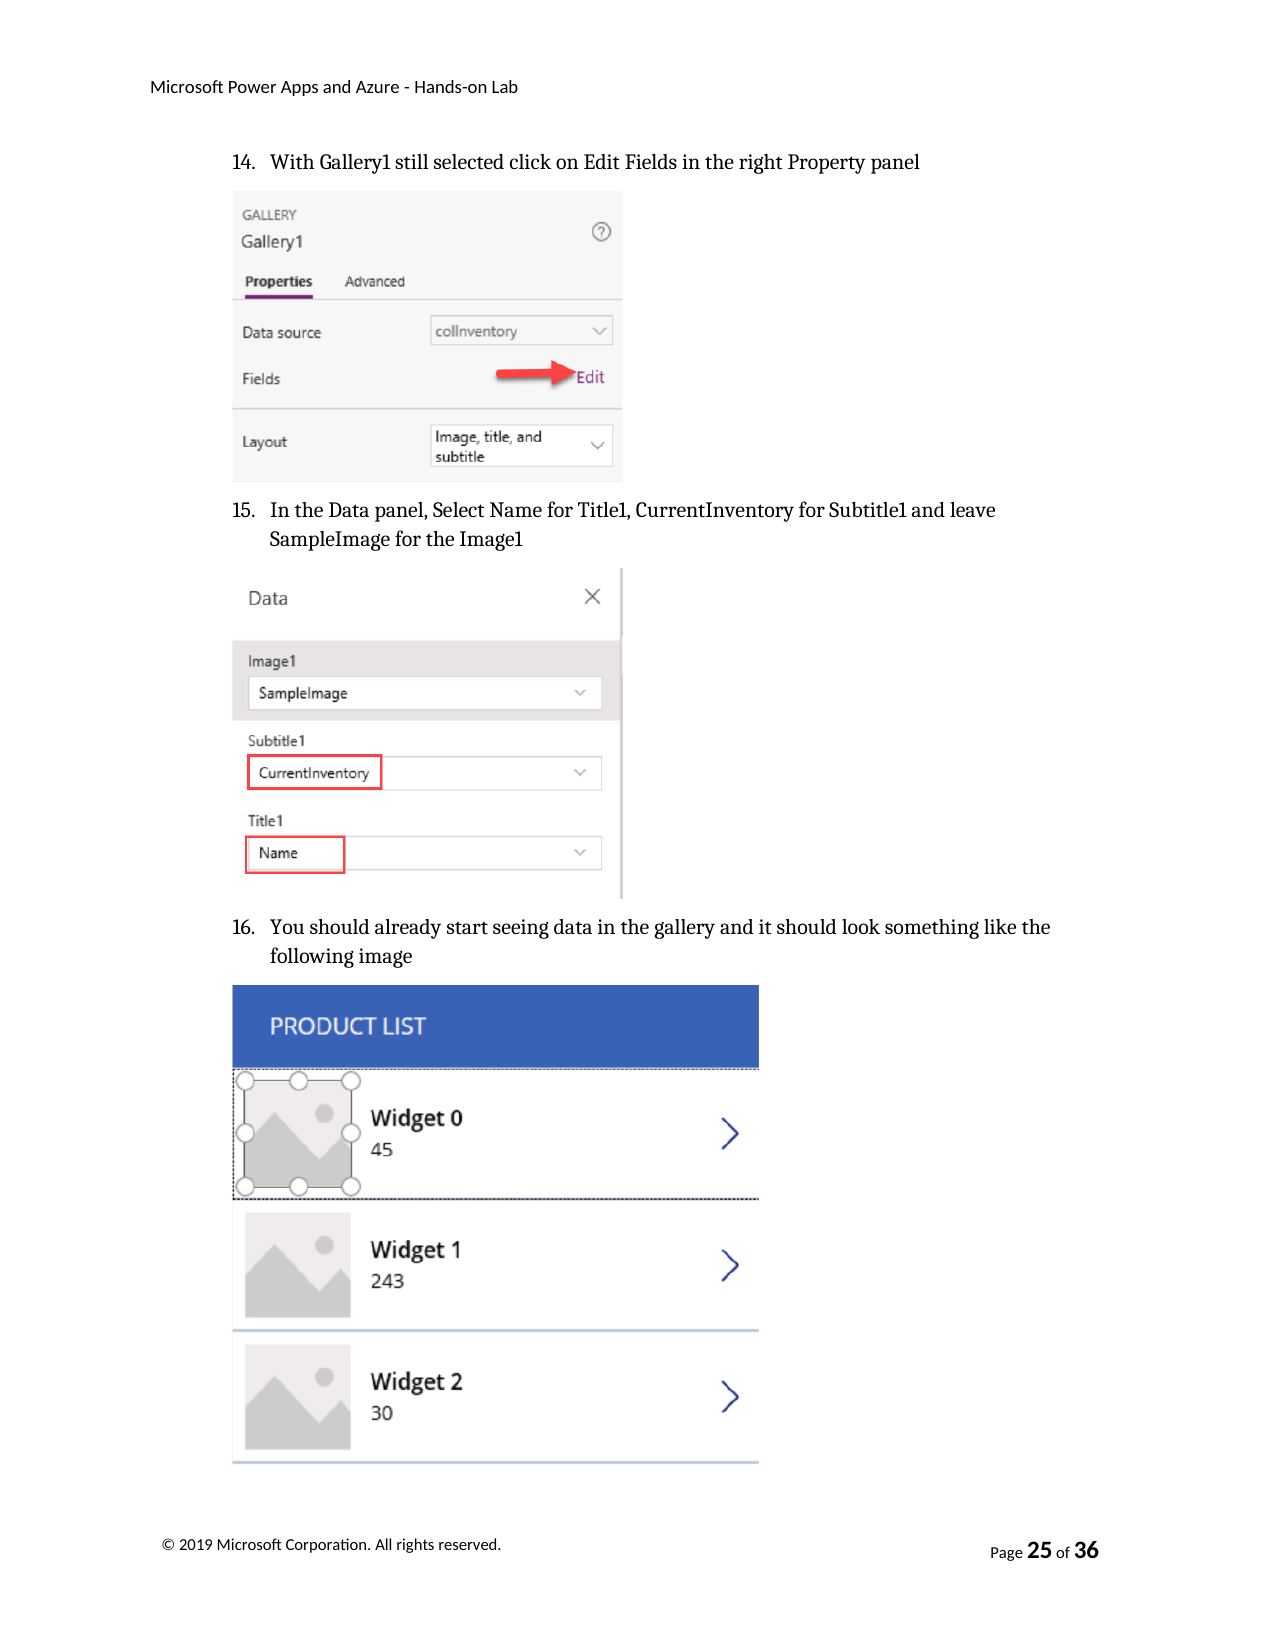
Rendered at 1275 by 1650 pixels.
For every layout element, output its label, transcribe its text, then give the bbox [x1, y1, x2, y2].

list With Gallery1 still selected click on Edit Fields in the right Property panel [232, 150, 1110, 175]
picture [232, 568, 623, 899]
picture [232, 985, 759, 1465]
list In the Data panel, Select Name for Title1, CurrentInventory for Subtitle1 and leave SampleImage for the Image1 [232, 498, 1110, 552]
list You should already start seeing data in the gallery and it should look something like the following image [232, 914, 1110, 969]
picture [232, 191, 623, 482]
